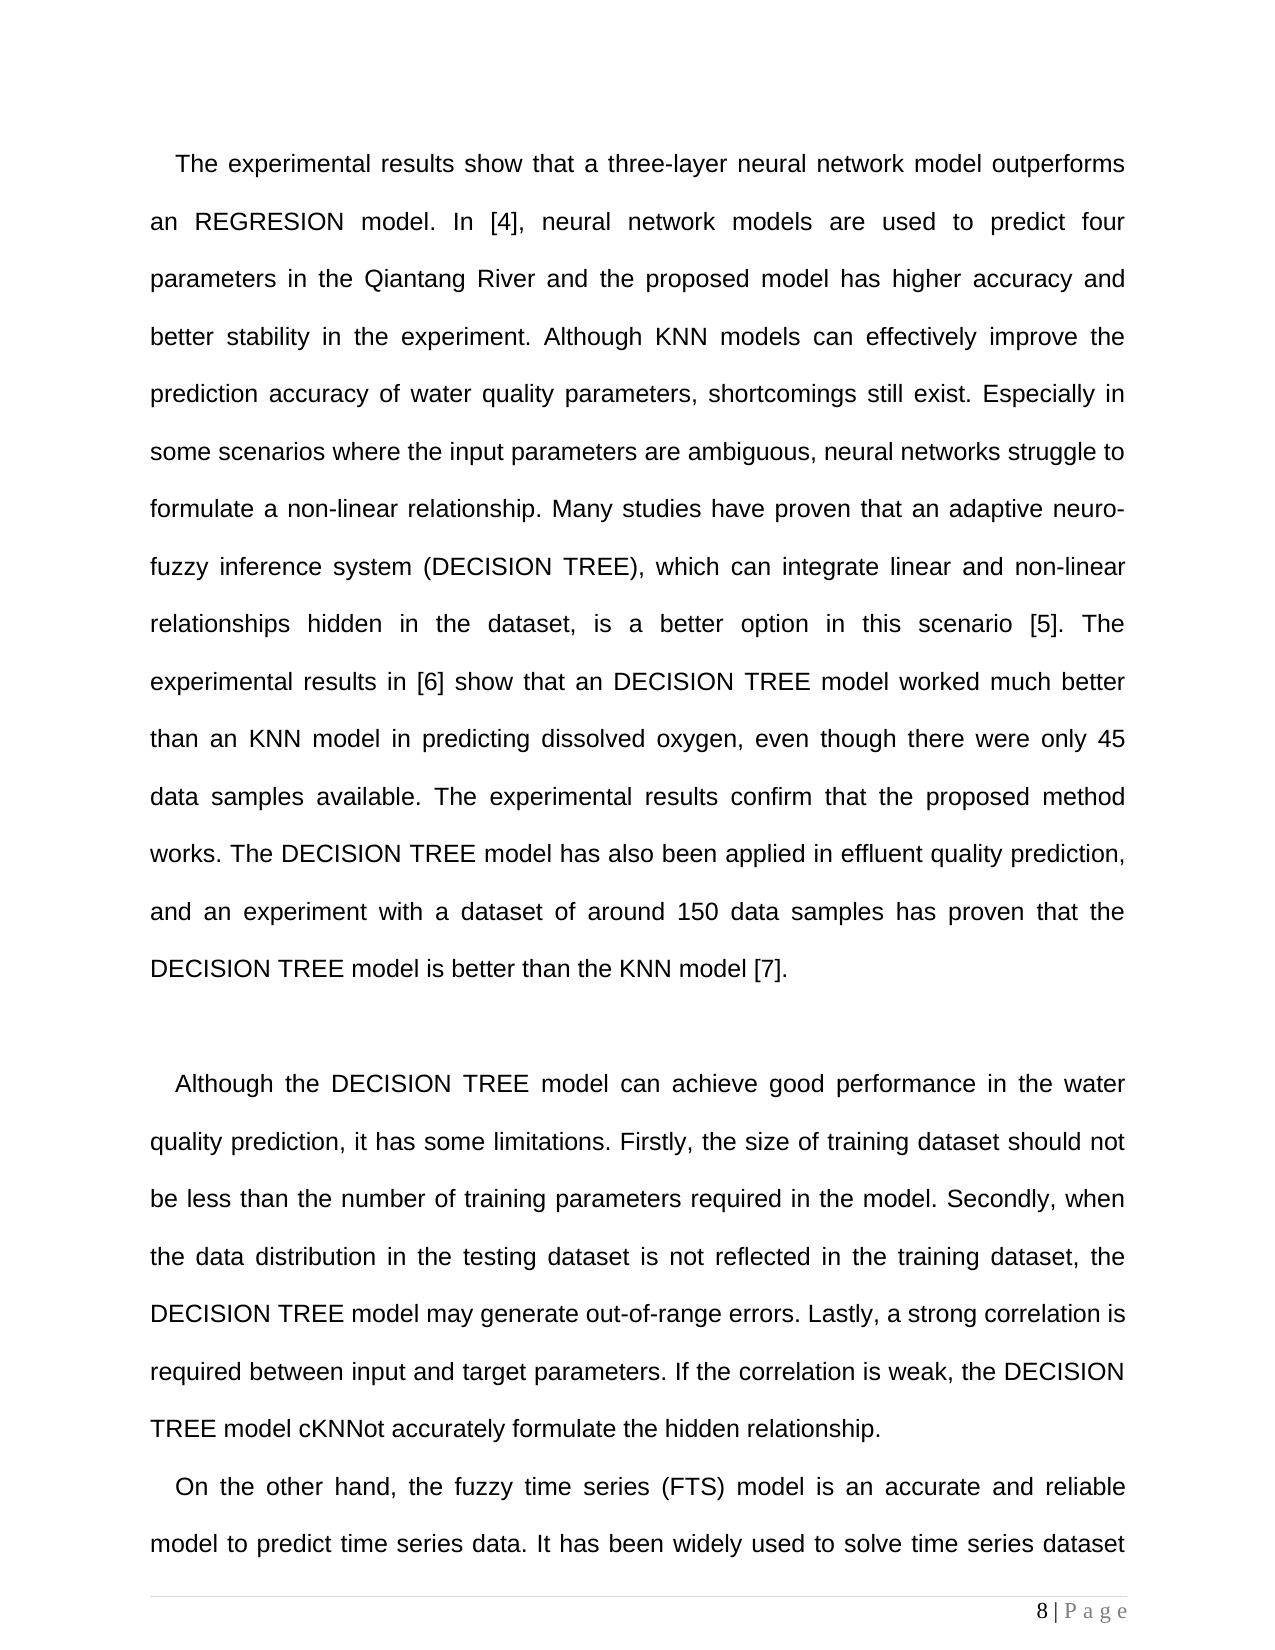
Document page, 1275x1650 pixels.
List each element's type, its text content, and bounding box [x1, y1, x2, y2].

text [150, 1471, 1127, 1558]
text The experimental results show that a three-layer neural network model outperforms an REGRESION model. In [4], neural network models are used to predict four parameters in the Qiantang River and the proposed model has higher accuracy and better stability in the experiment. Although KNN models can effectively improve the prediction accuracy of water quality parameters, shortcomings still exist. Especially in some scenarios where the input parameters are ambiguous, neural networks struggle to formulate a non-linear relationship. Many studies have proven that an adaptive neuro-fuzzy inference system (DECISION TREE), which can integrate linear and non-linear relationships hidden in the dataset, is a better option in this scenario [5]. The experimental results in [6] show that an DECISION TREE model worked much better than an KNN model in predicting dissolved oxygen, even though there were only 45 data samples available. The experimental results confirm that the proposed method works. The DECISION TREE model has also been applied in effluent quality prediction, and an experiment with a dataset of around 150 data samples has proven that the DECISION TREE model is better than the KNN model [7]. [150, 149, 1127, 983]
text Although the DECISION TREE model can achieve good performance in the water quality prediction, it has some limitations. Firstly, the size of training dataset should not be less than the number of training parameters required in the model. Secondly, when the data distribution in the testing dataset is not reflected in the training dataset, the DECISION TREE model may generate out-of-range errors. Lastly, a strong correlation is required between input and target parameters. If the correlation is weak, the DECISION TREE model cKNNot accurately formulate the hidden relationship. [150, 1069, 1127, 1443]
